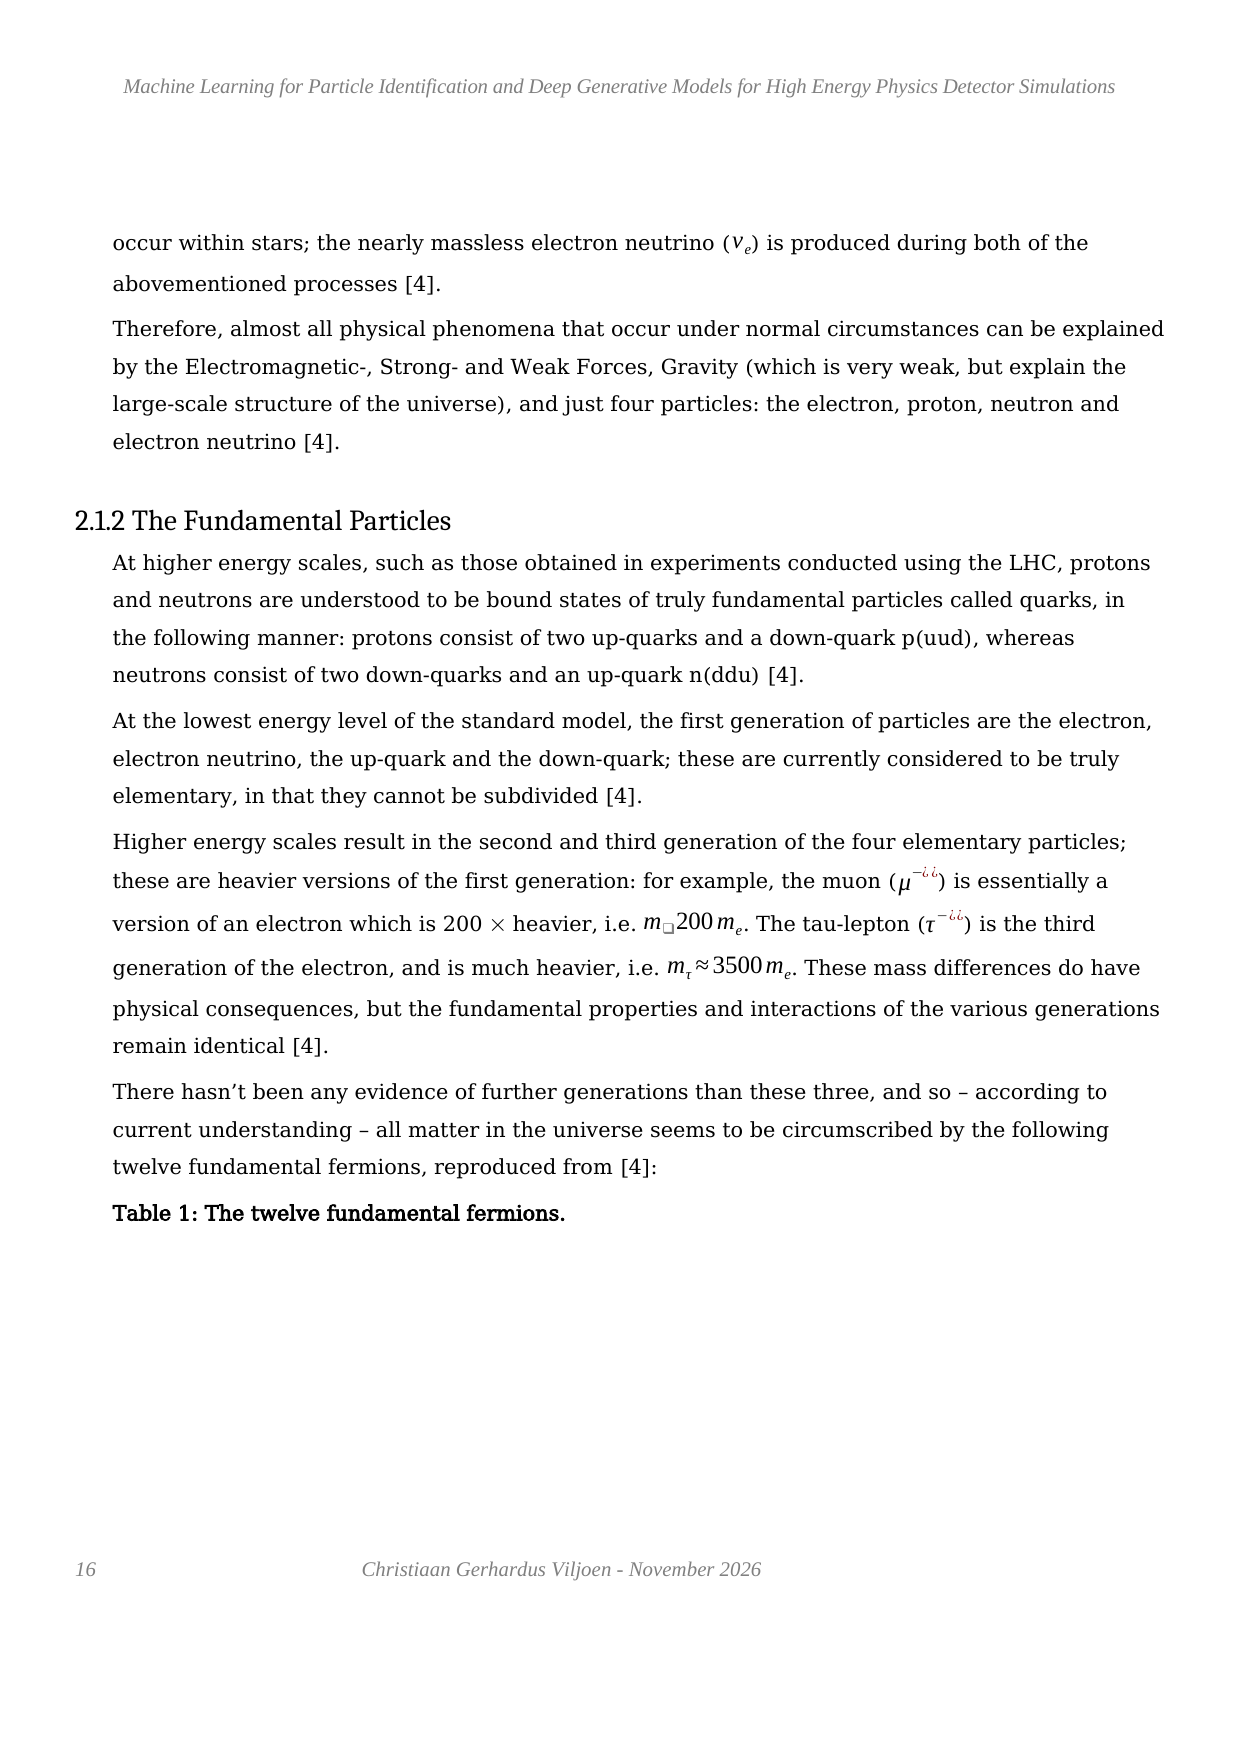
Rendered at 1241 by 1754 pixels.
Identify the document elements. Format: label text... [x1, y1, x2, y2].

text Table 1: The twelve fundamental fermions. [112, 1200, 1165, 1225]
text At higher energy scales, such as those obtained in experiments conducted using the LHC, protons and neutrons are understood to be bound states of truly fundamental particles called quarks, in the following manner: protons consist of two up-quarks and a down-quark p(uud), whereas neutrons consist of two down-quarks and an up-quark n(ddu). [112, 550, 1165, 687]
text Therefore, almost all physical phenomena that occur under normal circumstances can be explained by the Electromagnetic-, Strong- and Weak Forces, Gravity (which is very weak, but explain the large-scale structure of the universe), and just four particles: the electron, proton, neutron and electron neutrino. [112, 316, 1165, 454]
text At the lowest energy level of the standard model, the first generation of particles are the electron, electron neutrino, the up-quark and the down-quark; these are currently considered to be truly elementary, in that they cannot be subdivided. [112, 708, 1165, 808]
text Higher energy scales result in the second and third generation of the four elementary particles; these are heavier versions of the first generation: for example, the muon () is essentially a version of an electron which is 200 heavier, i.e. . The tau-lepton () is the third generation of the electron, and is much heavier, i.e. . These mass differences do have physical consequences, but the fundamental properties and interactions of the various generations remain identical . [112, 829, 1165, 1058]
subtitle The Fundamental Particles [75, 504, 1165, 537]
text There hasn’t been any evidence of further generations than these three, and so – according to current understanding – all matter in the universe seems to be circumscribed by the following twelve fundamental fermions, reproduced from : [112, 1079, 1165, 1179]
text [112, 227, 1165, 295]
